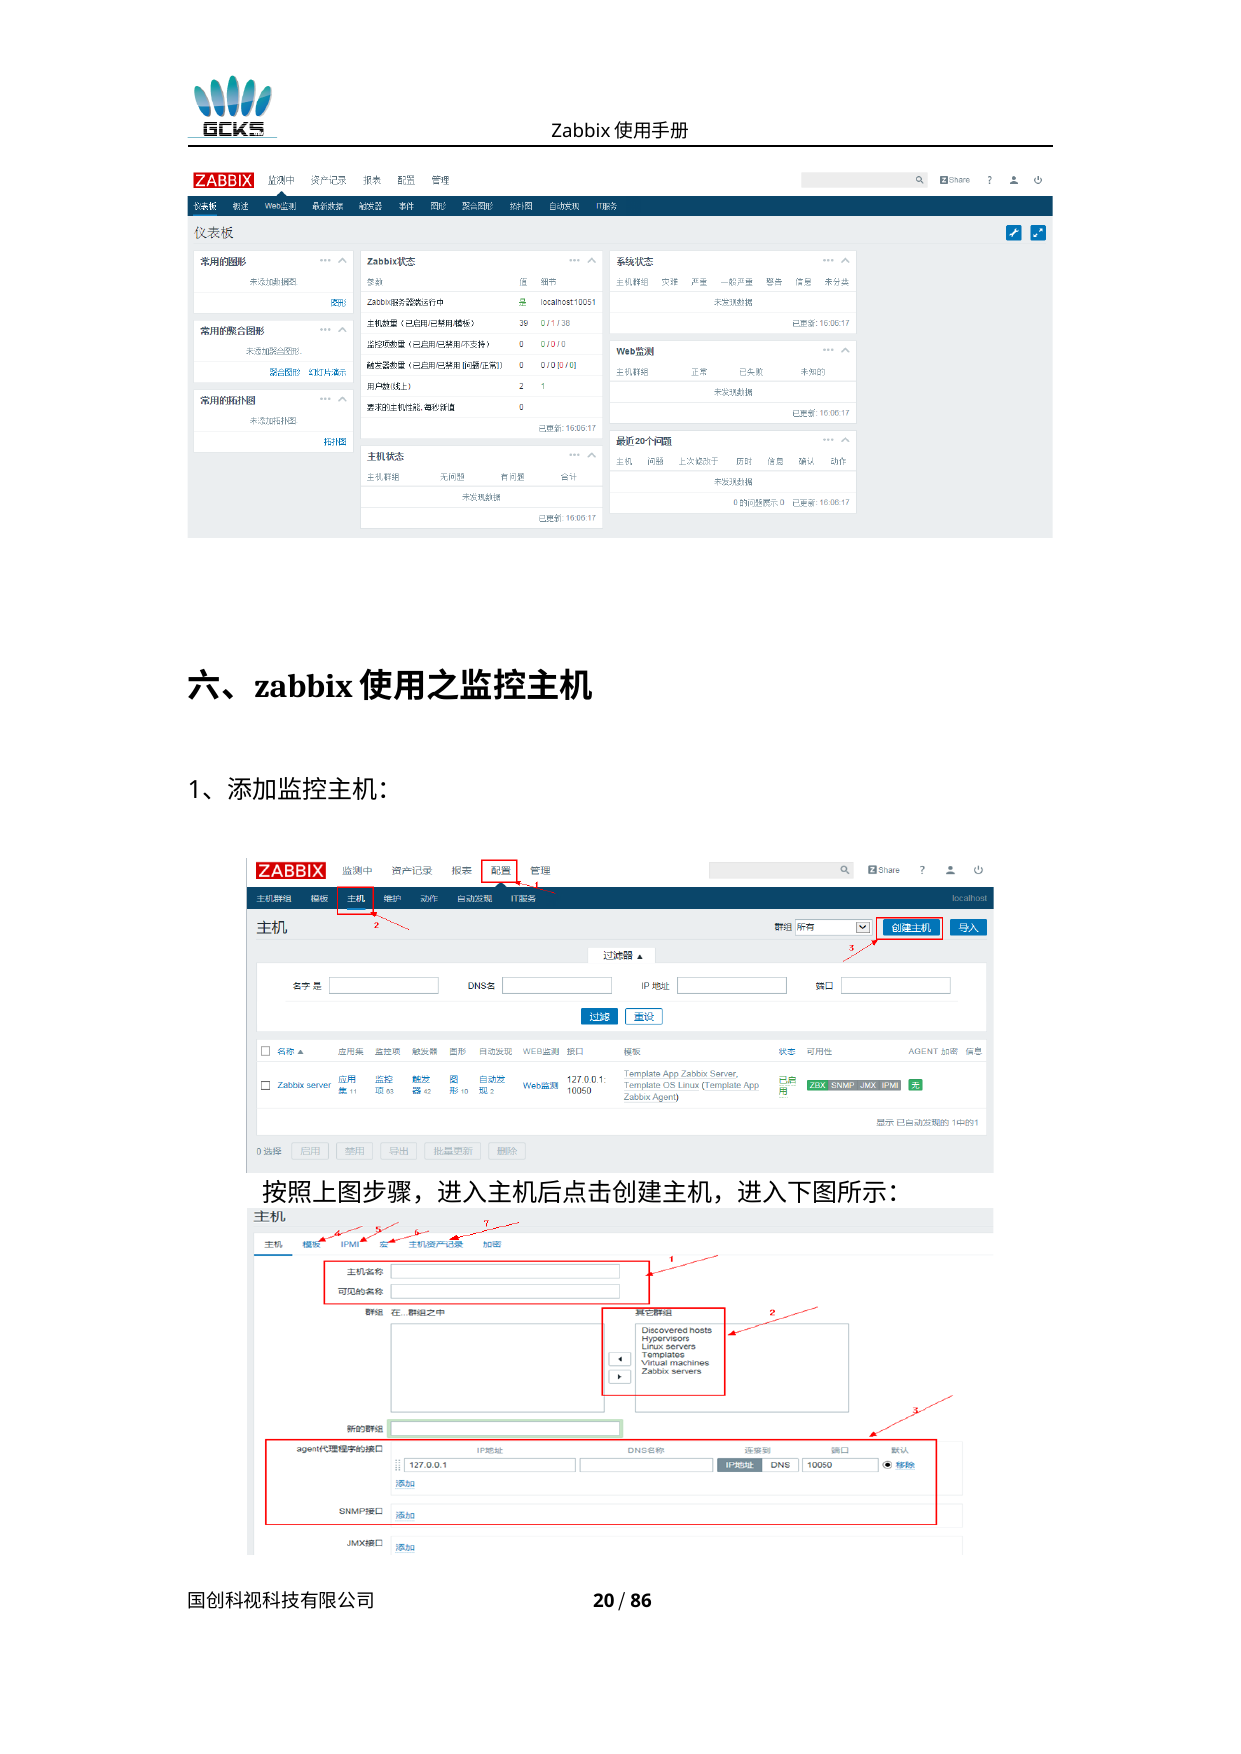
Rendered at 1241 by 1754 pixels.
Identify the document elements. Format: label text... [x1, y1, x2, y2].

picture [187, 167, 1053, 538]
picture [246, 858, 994, 1173]
subtitle 1、添加监控主机： [187, 769, 1053, 805]
text 按照上图步骤，进入主机后点击创建主机，进入下图所示： [187, 1172, 1053, 1209]
subtitle 六、zabbix使用之监控主机 [187, 659, 1053, 707]
picture [187, 73, 278, 138]
picture [246, 1208, 994, 1561]
